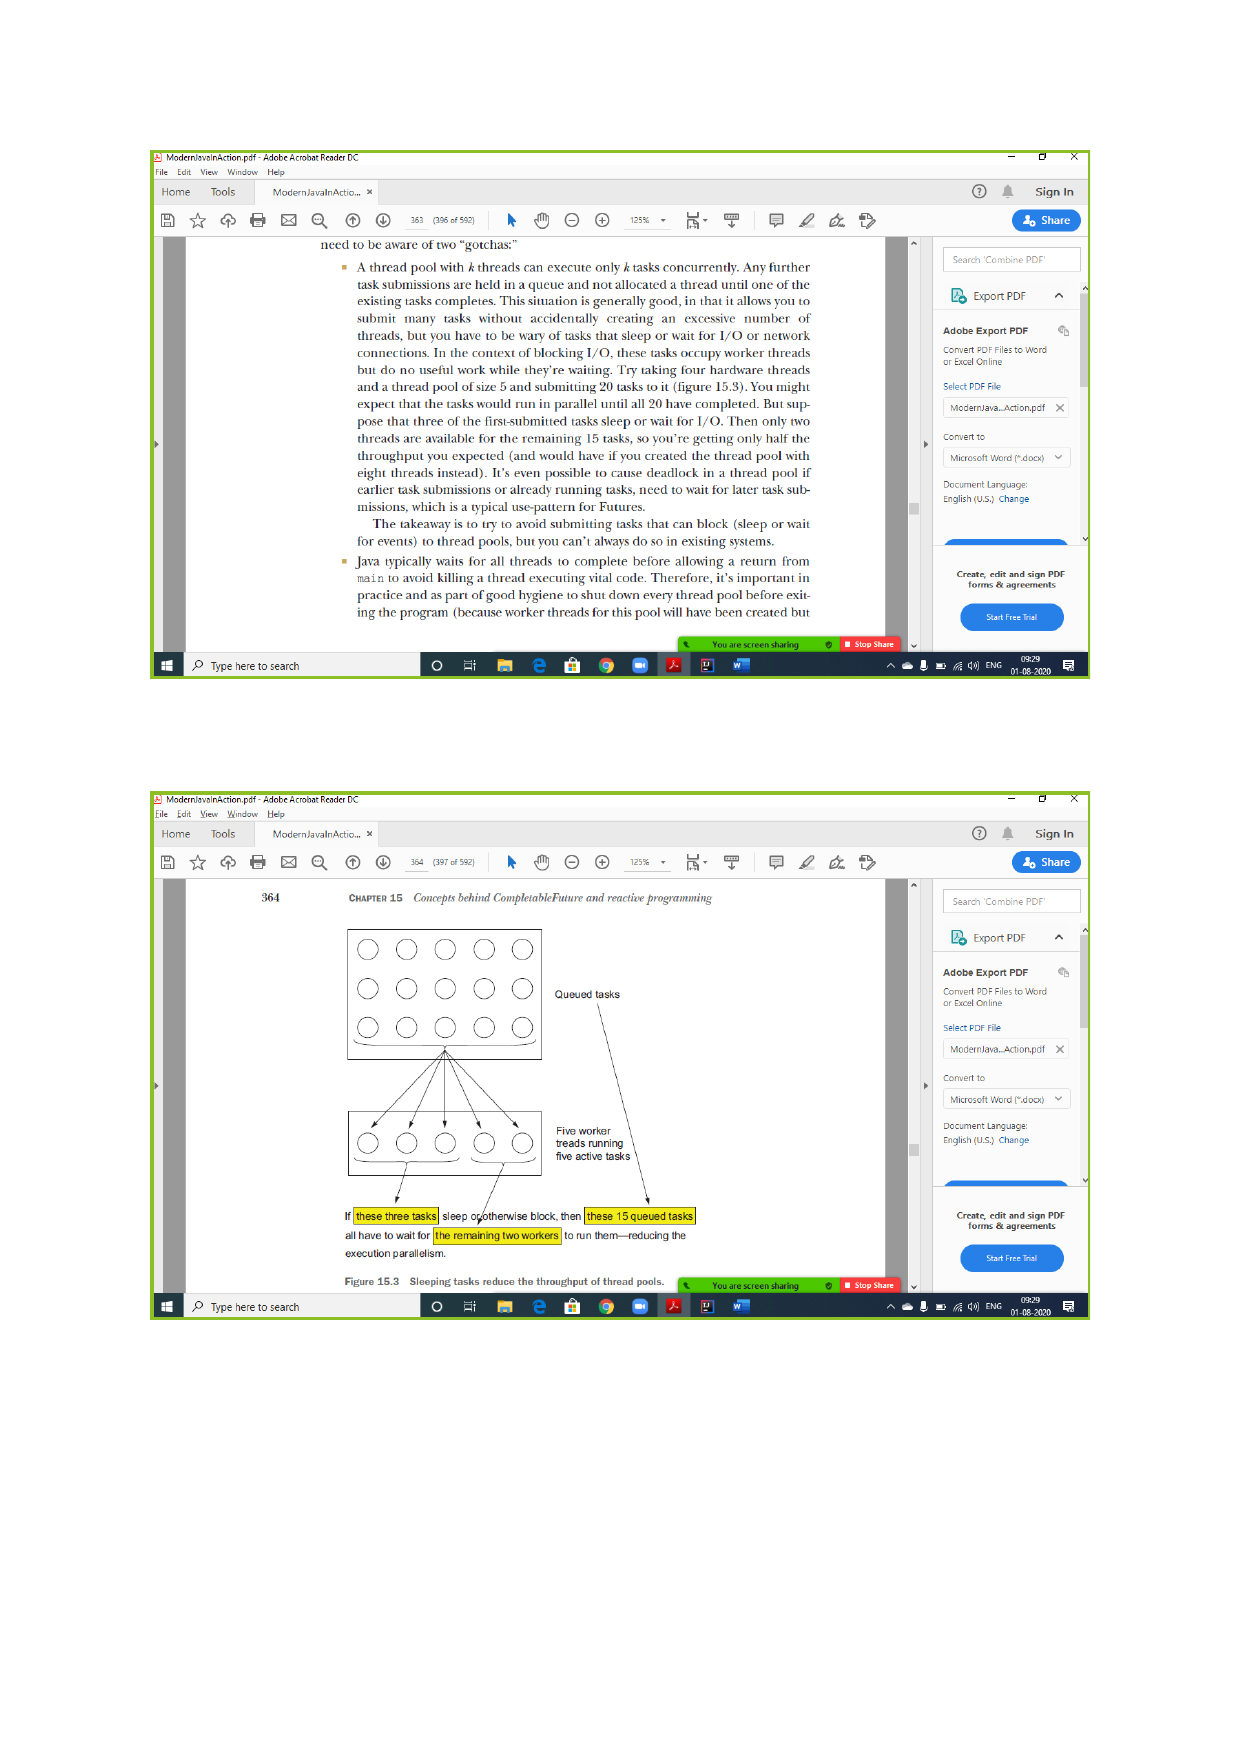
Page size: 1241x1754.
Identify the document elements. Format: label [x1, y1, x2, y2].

picture [150, 150, 1091, 679]
picture [150, 791, 1091, 1320]
